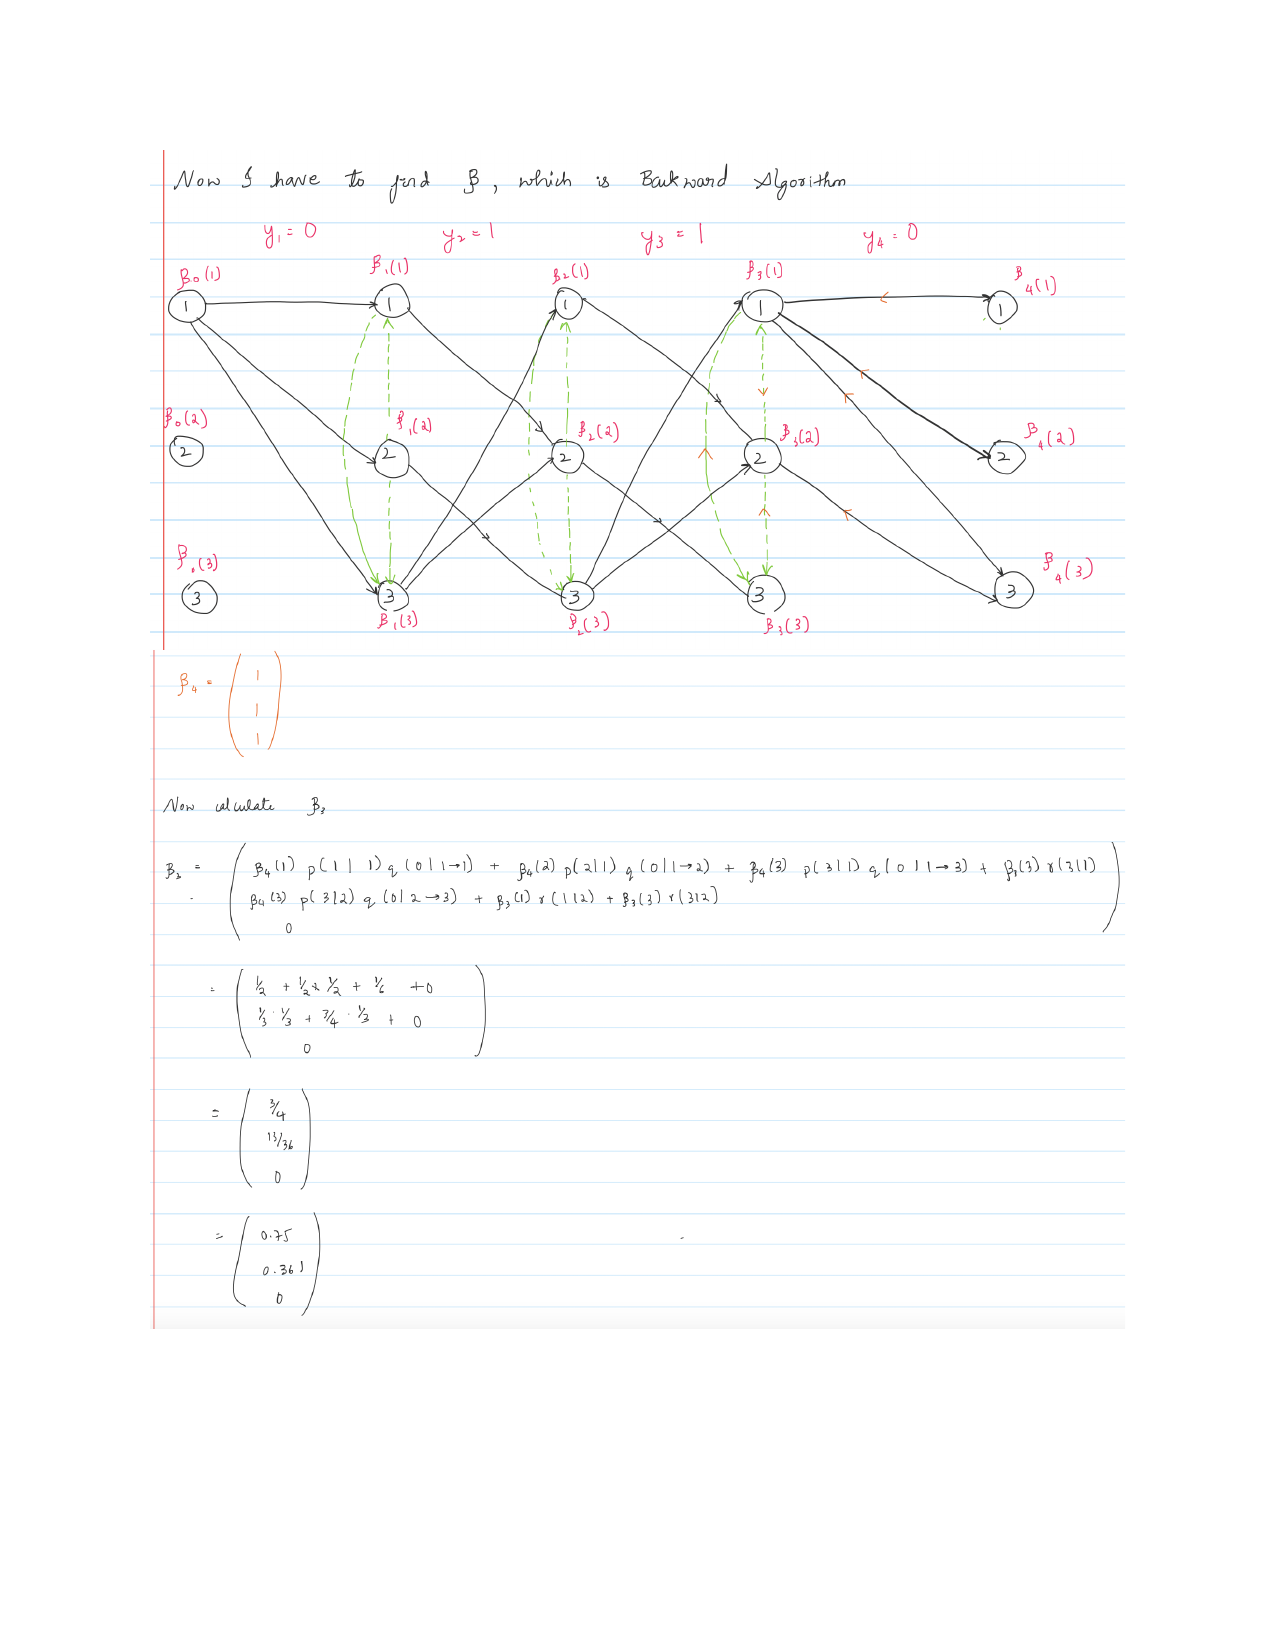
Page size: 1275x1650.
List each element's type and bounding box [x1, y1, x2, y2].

picture [150, 150, 1125, 1329]
